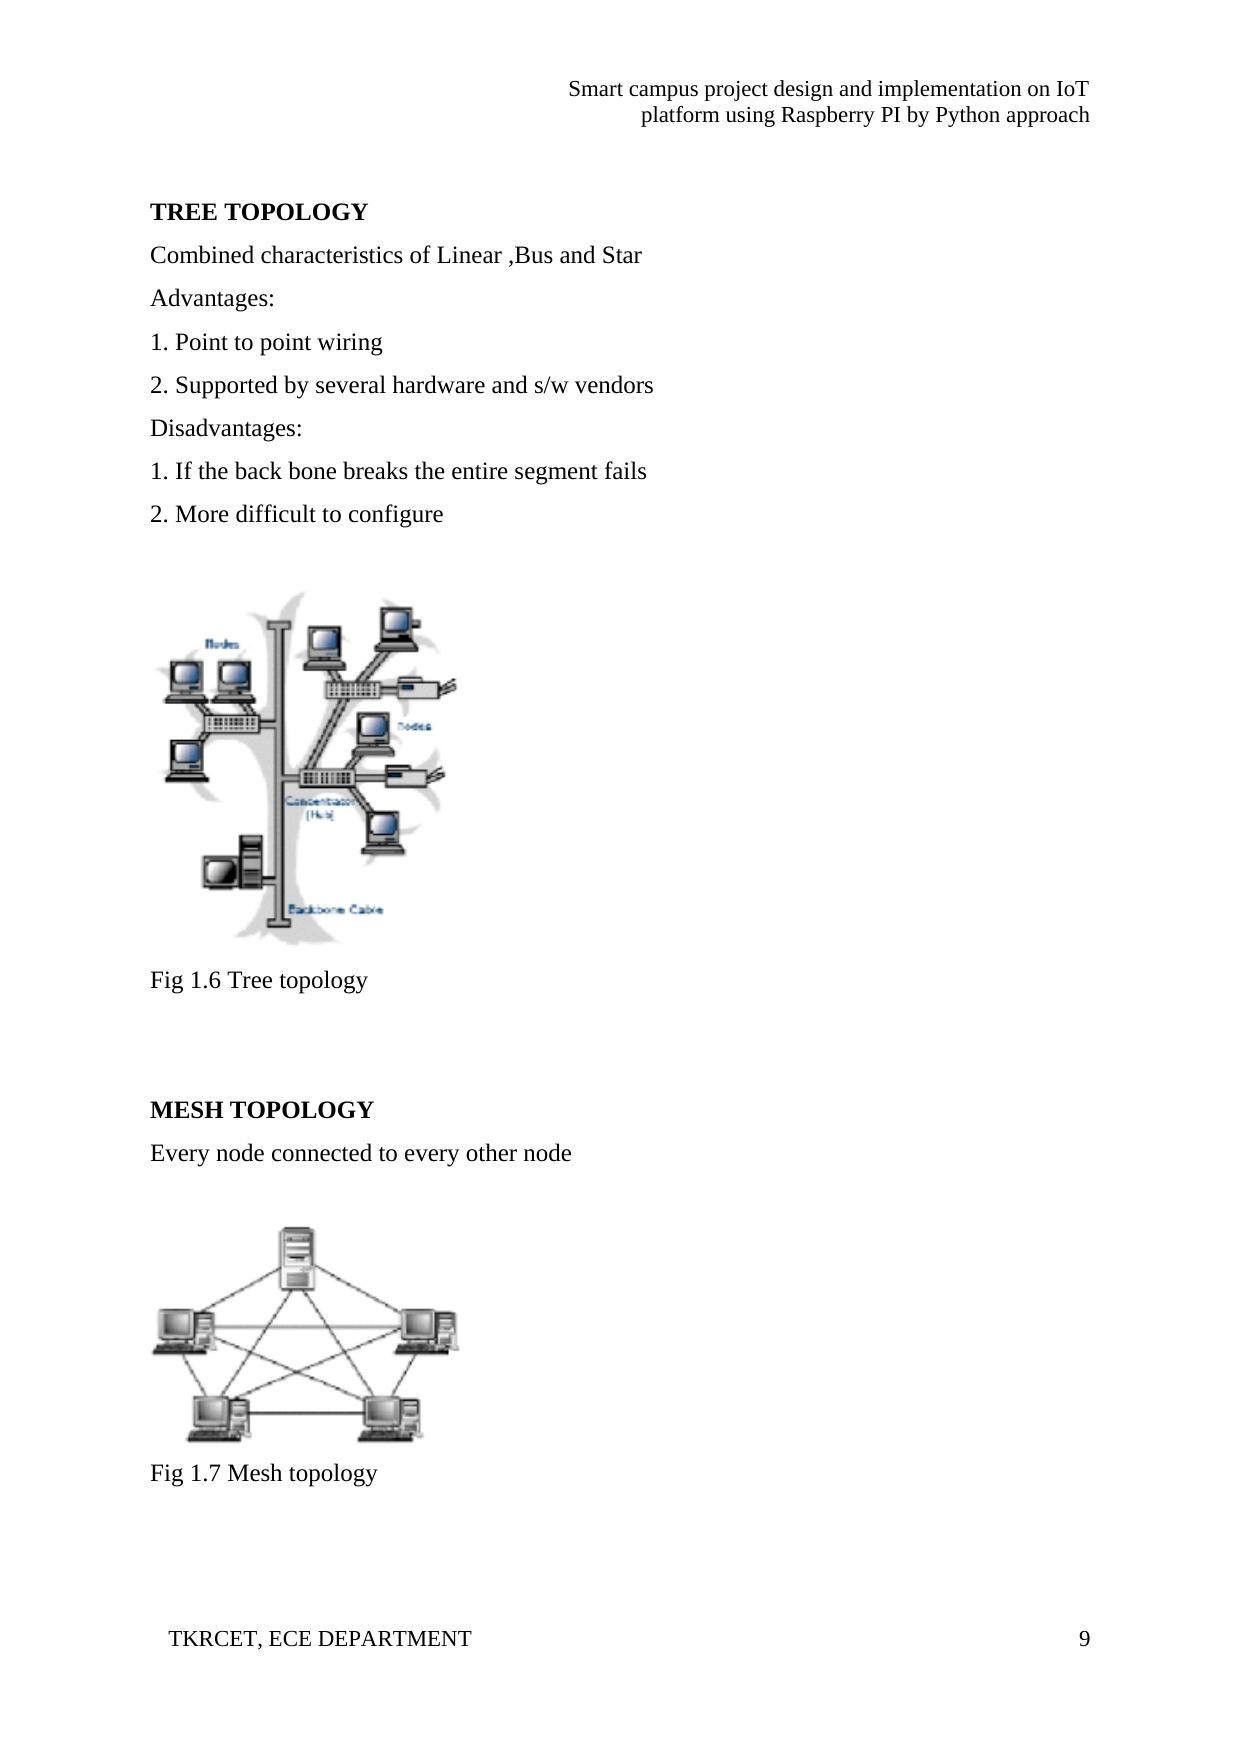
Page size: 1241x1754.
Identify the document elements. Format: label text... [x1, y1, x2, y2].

text TREE TOPOLOGY [150, 197, 1090, 226]
text Every node connected to every other node [150, 1138, 1090, 1167]
text Advantages: [150, 283, 1090, 312]
text Disadvantages: [150, 413, 1090, 442]
text Combined characteristics of Linear ,Bus and Star [150, 240, 1090, 269]
text 2. More difficult to configure [150, 499, 1090, 528]
text 1. Point to point wiring [150, 327, 1090, 355]
text 1. If the back bone breaks the entire segment fails [150, 456, 1090, 485]
text Fig 1.6 Tree topology [150, 966, 1090, 994]
text MESH TOPOLOGY [150, 1095, 1090, 1124]
text 2. Supported by several hardware and s/w vendors [150, 370, 1090, 398]
text Fig 1.7 Mesh topology [150, 1458, 1090, 1486]
